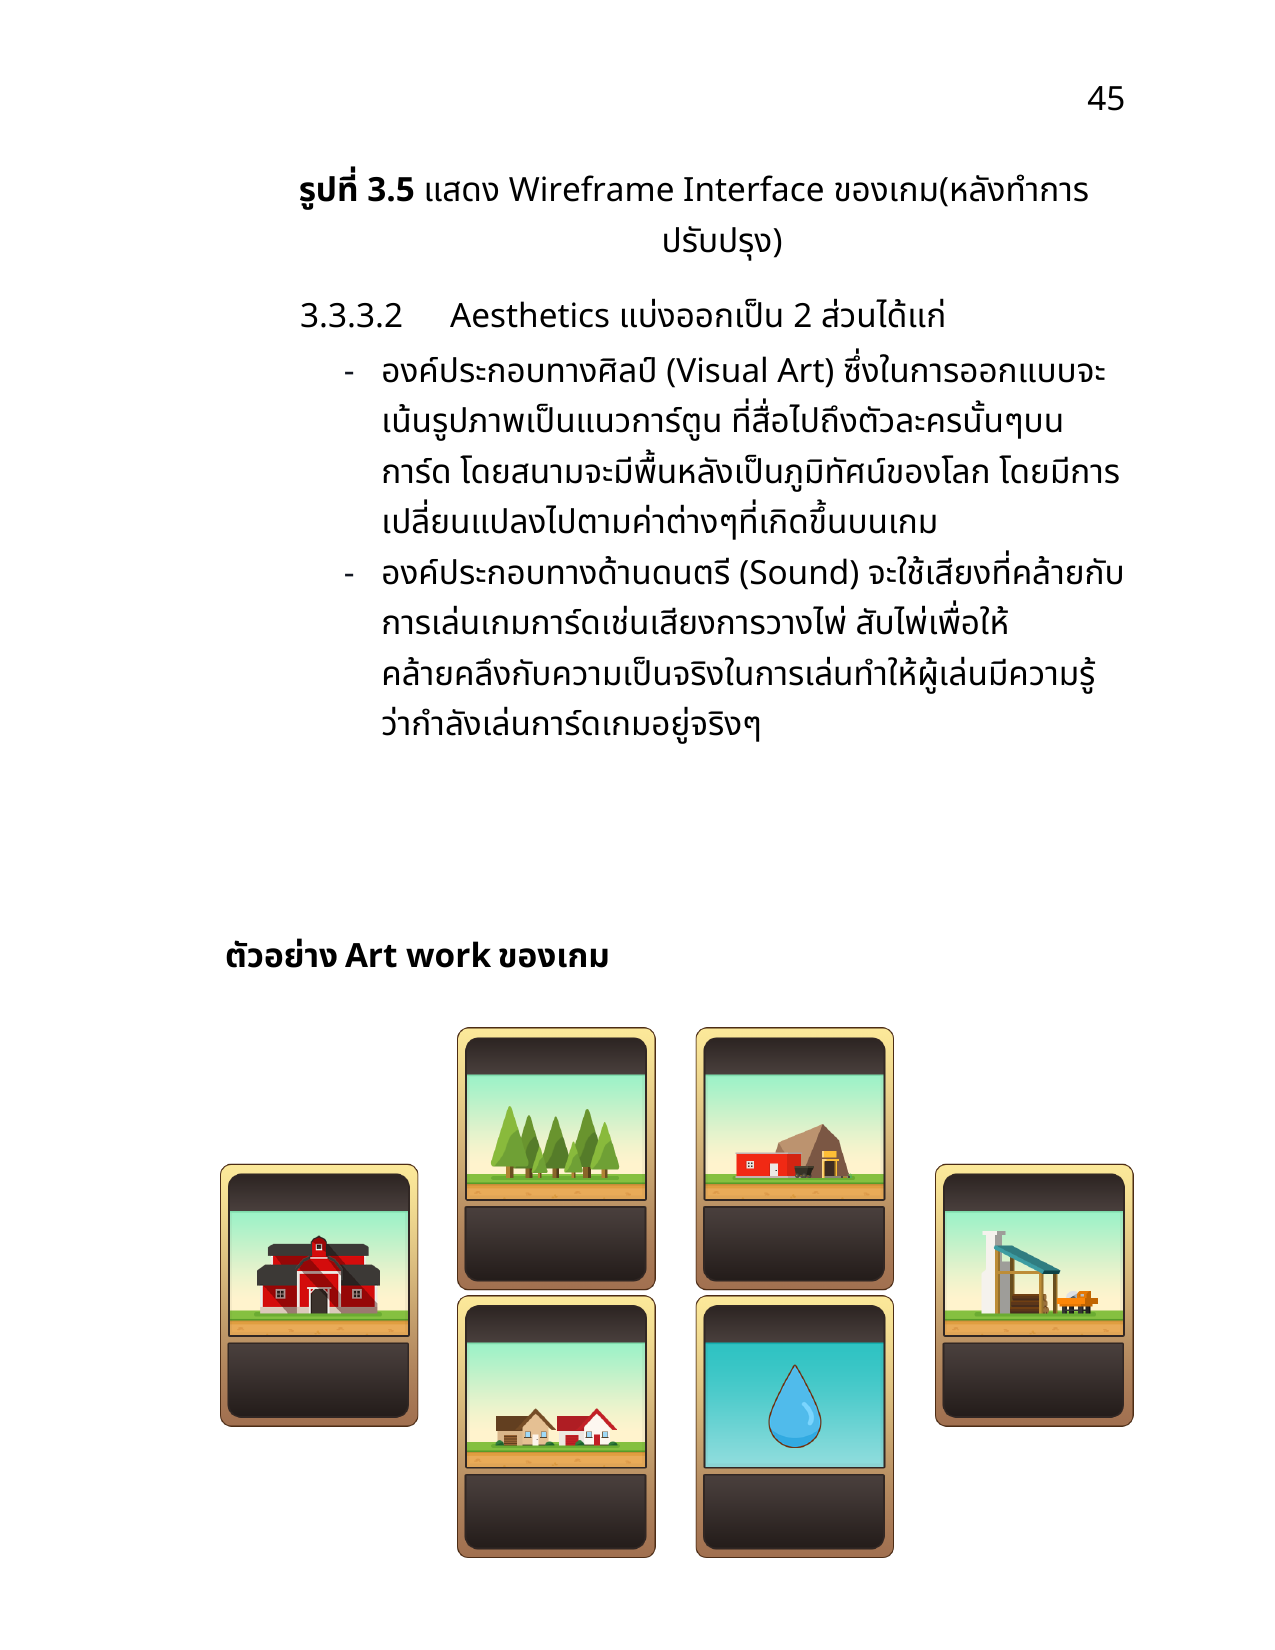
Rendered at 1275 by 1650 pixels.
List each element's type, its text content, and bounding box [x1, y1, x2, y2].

list Aesthetics แบ่งออกเป็น 2 ส่วนได้แก่ [300, 292, 1125, 343]
list องค์ประกอบทางด้านดนตรี (Sound) จะใช้เสียงที่คล้ายกับการเล่นเกมการ์ดเช่นเสียงการวางไพ่ สับไพ่เพื่อให้คล้ายคลึงกับความเป็นจริงในการเล่นทำให้ผู้เล่นมีความรู้ว่ากำลังเล่นการ์ดเกมอยู่จริงๆ [344, 548, 1125, 750]
text ตัวอย่างArt workของเกม [225, 932, 1125, 983]
list องค์ประกอบทางศิลป์ (Visual Art) ซึ่งในการออกแบบจะเน้นรูปภาพเป็นแนวการ์ตูน ที่สื่อไปถึงตัวละครนั้นๆบนการ์ด โดยสนามจะมีพื้นหลังเป็นภูมิทัศน์ของโลก โดยมีการเปลี่ยนแปลงไปตามค่าต่างๆที่เกิดขึ้นบนเกม [344, 347, 1125, 548]
text รูปที่ 3.5 แสดง Wireframe Interface ของเกม(หลังทำการปรับปรุง) [262, 166, 1125, 267]
picture [203, 1027, 1147, 1558]
